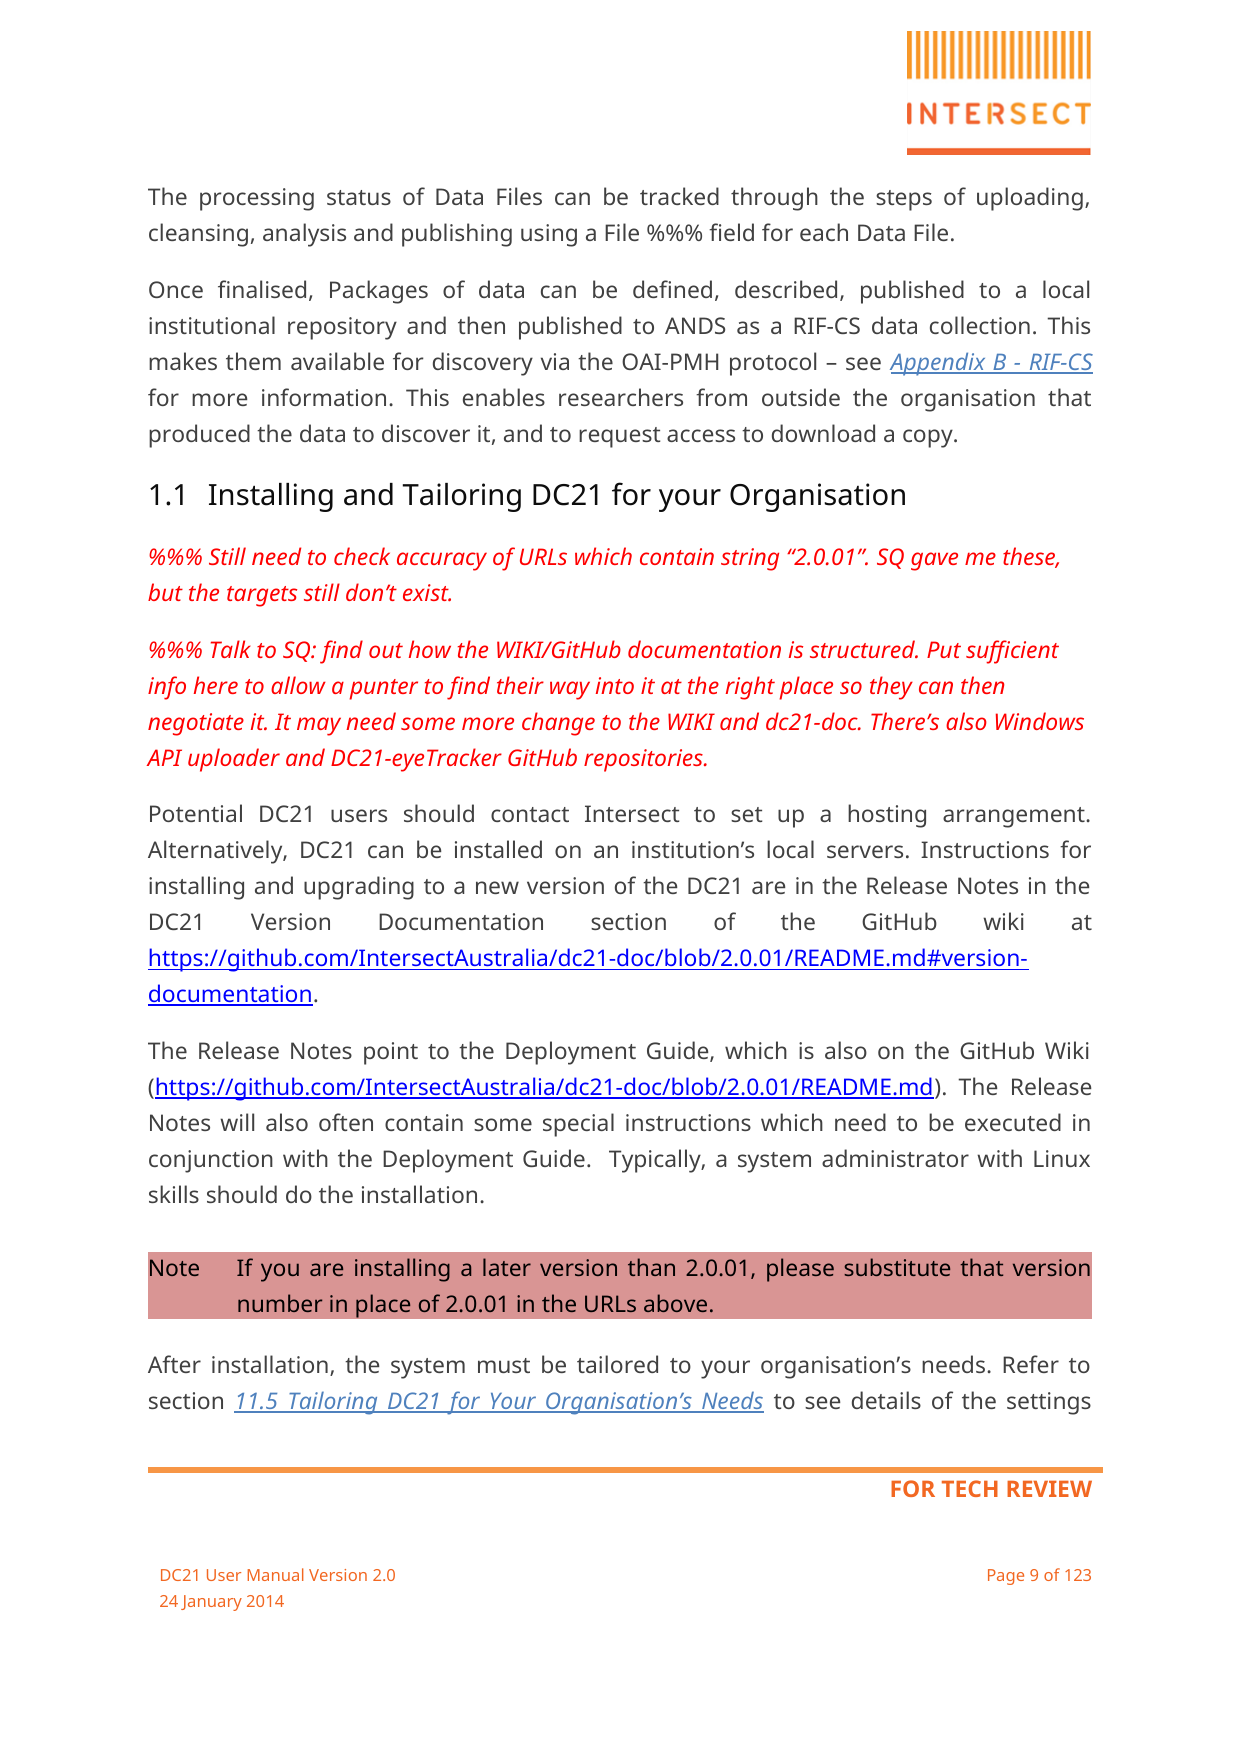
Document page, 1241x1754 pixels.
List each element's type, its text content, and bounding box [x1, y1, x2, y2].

text The Release Notes point to the Deployment Guide, which is also on the GitHub Wiki (https://github.com/IntersectAustralia/dc21-doc/blob/2.0.01/README.md). The Release Notes will also often contain some special instructions which need to be executed in conjunction with the Deployment Guide. Typically, a system administrator with Linux skills should do the installation. [148, 1035, 1092, 1210]
text %%% Still need to check accuracy of URLs which contain string “2.0.01”. SQ gave me these, but the targets still don’t exist. [148, 541, 1092, 608]
text %%% Talk to SQ: find out how the WIKI/GitHub documentation is structured. Put sufficient info here to allow a punter to find their way into it at the right place so they can then negotiate it. It may need some more change to the WIKI and dc21-doc. There’s also Windows API uploader and DC21-eyeTracker GitHub repositories. [148, 634, 1092, 773]
subtitle Installing and Tailoring DC21 for your Organisation [148, 474, 1092, 514]
text The processing status of Data Files can be tracked through the steps of uploading, cleansing, analysis and publishing using a File %%% field for each Data File. [148, 181, 1092, 248]
picture [905, 29, 1093, 157]
text Potential DC21 users should contact Intersect to set up a hosting arrangement. Alternatively, DC21 can be installed on an institution’s local servers. Instructions for installing and upgrading to a new version of the DC21 are in the Release Notes in the DC21 Version Documentation section of the GitHub wiki at https://github.com/IntersectAustralia/dc21-doc/blob/2.0.01/README.md#version-documentation. [148, 798, 1092, 1009]
text Note If you are installing a later version than 2.0.01, please substitute that version number in place of 2.0.01 in the URLs above. [148, 1252, 1092, 1319]
